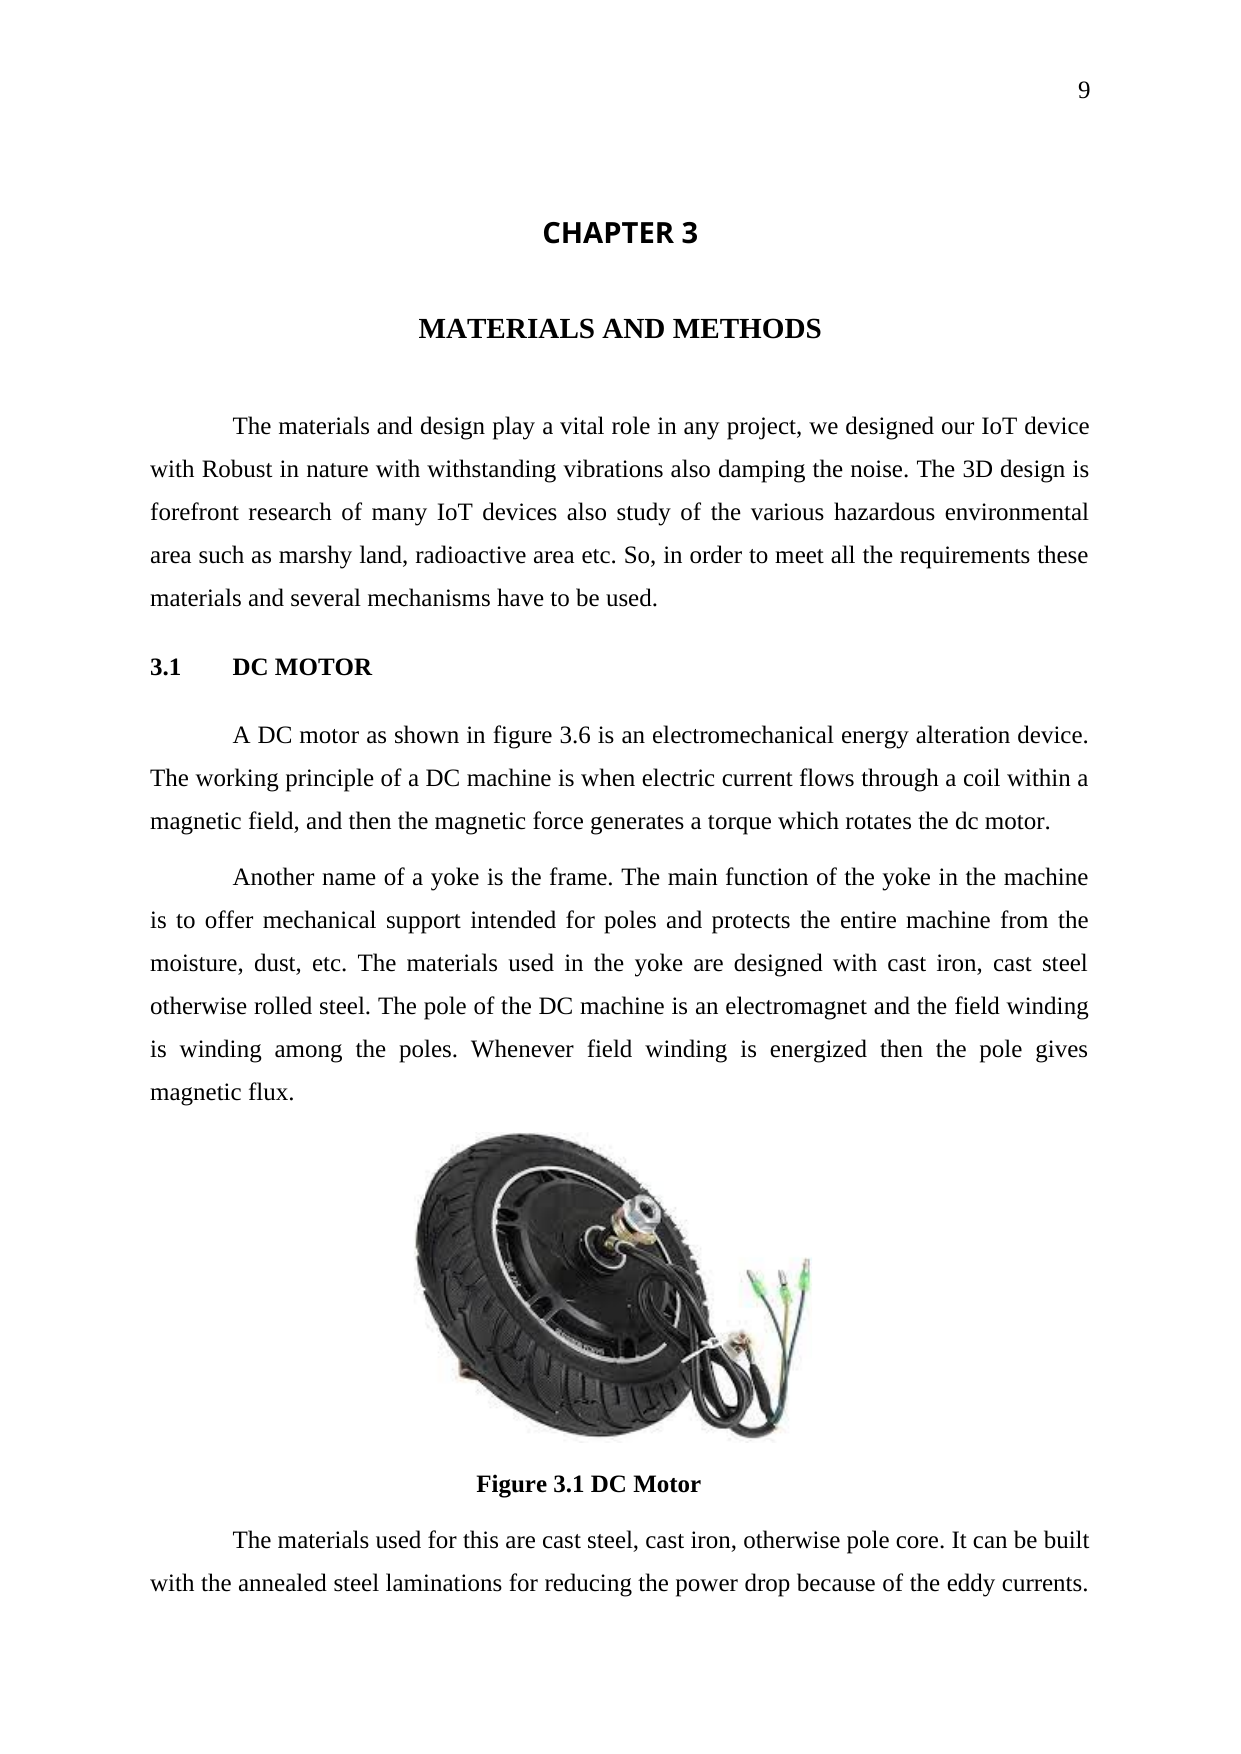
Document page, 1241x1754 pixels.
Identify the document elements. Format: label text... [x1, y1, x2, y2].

text A DC motor as shown in figure 3.6 is an electromechanical energy alteration device. The working principle of a DC machine is when electric current flows through a coil within a magnetic field, and then the magnetic force generates a torque which rotates the dc motor. [150, 720, 1090, 835]
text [150, 1525, 1090, 1597]
text The materials and design play a vital role in any project, we designed our IoT device with Robust in nature with withstanding vibrations also damping the noise. The 3D design is forefront research of many IoT devices also study of the various hazardous environmental area such as marshy land, radioactive area etc. So, in order to meet all the requirements these materials and several mechanisms have to be used. [150, 411, 1090, 612]
subtitle DC MOTOR [150, 652, 1090, 680]
text Figure 3.1 DC Motor [150, 1469, 1090, 1498]
picture [413, 1132, 813, 1443]
text Another name of a yoke is the frame. The main function of the yoke in the machine is to offer mechanical support intended for poles and protects the entire machine from the moisture, dust, etc. The materials used in the yoke are designed with cast iron, cast steel otherwise rolled steel. The pole of the DC machine is an electromagnet and the field winding is winding among the poles. Whenever field winding is energized then the pole gives magnetic flux. [150, 862, 1090, 1106]
subtitle MATERIALS AND METHODS [225, 311, 1015, 344]
